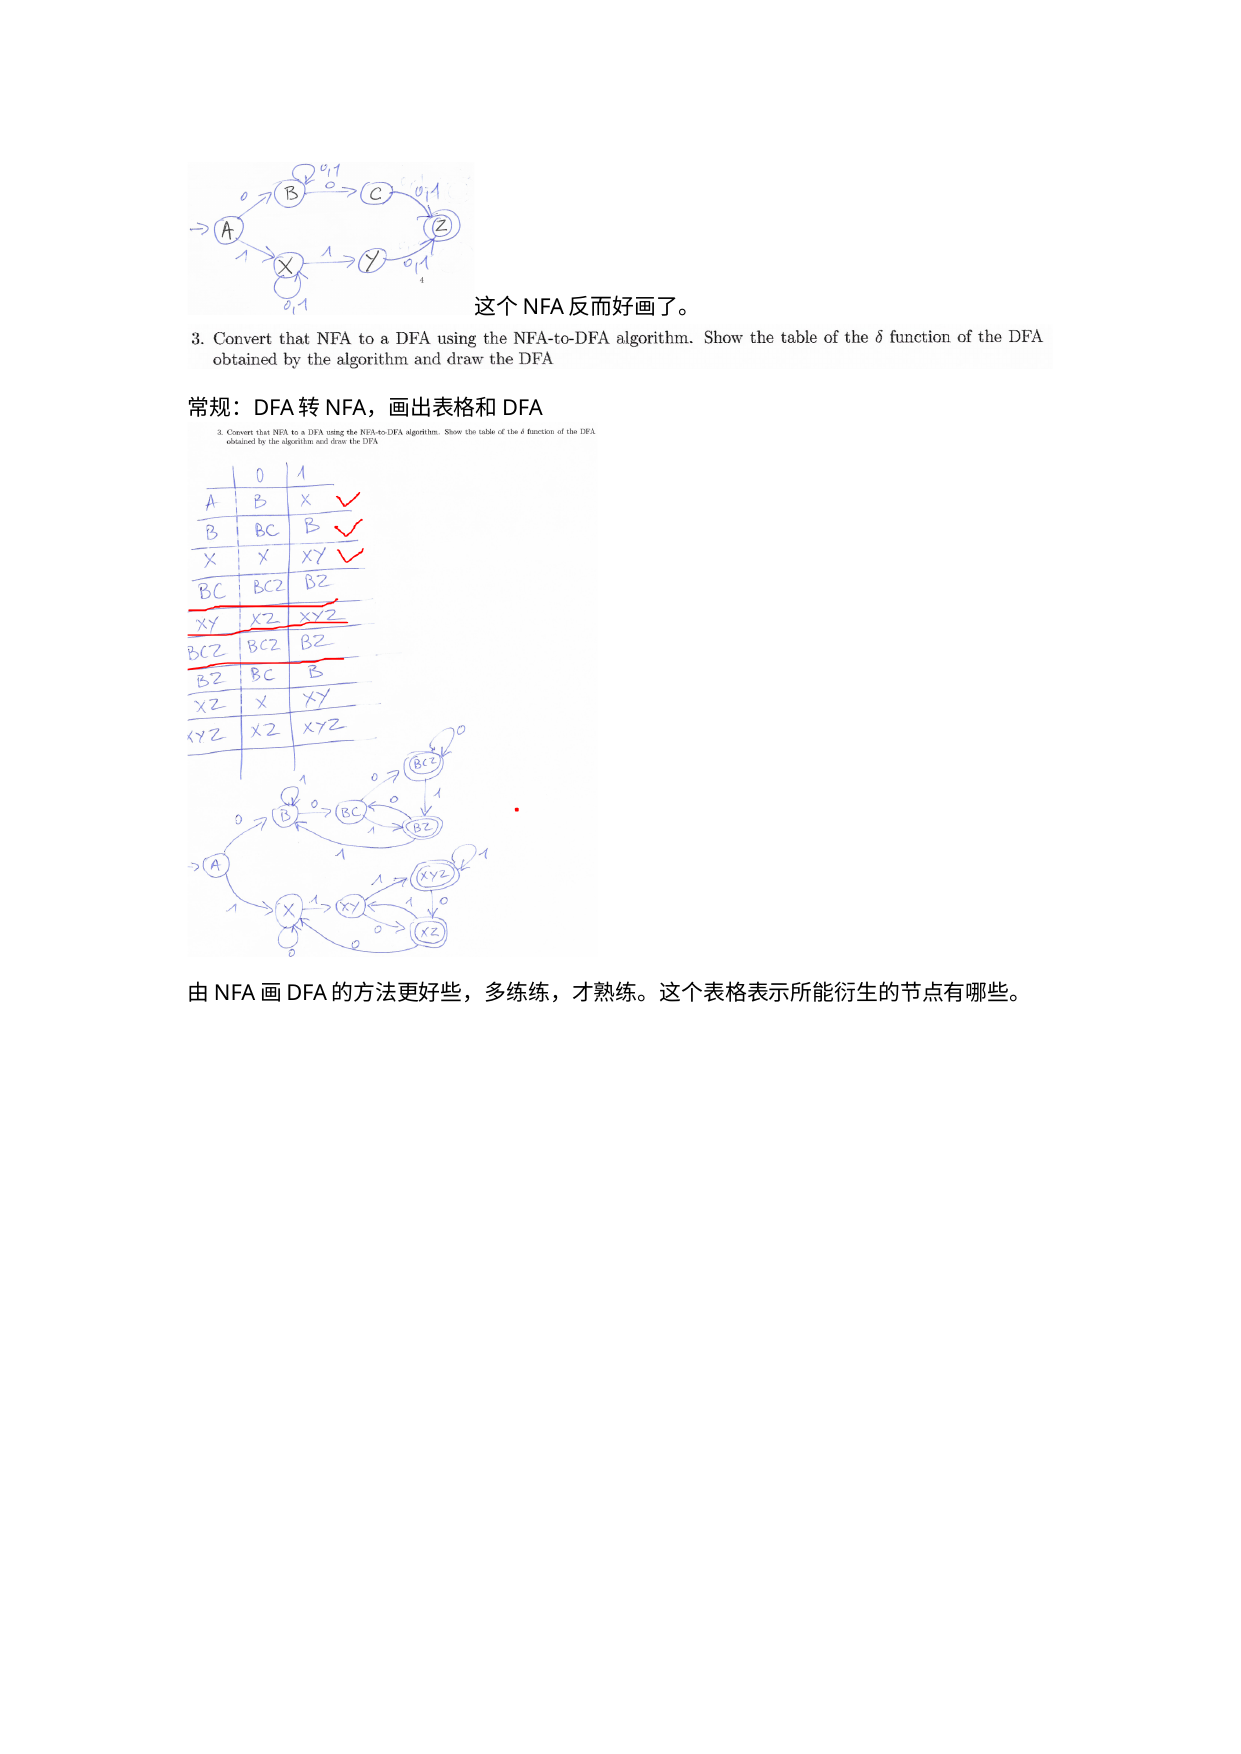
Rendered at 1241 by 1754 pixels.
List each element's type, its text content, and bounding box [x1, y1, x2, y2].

picture [187, 162, 475, 315]
text 常规：DFA转NFA，画出表格和DFA [187, 389, 1053, 422]
text 由NFA画DFA的方法更好些，多练练，才熟练。这个表格表示所能衍生的节点有哪些。 [187, 974, 1053, 1007]
picture [187, 422, 598, 957]
picture [187, 324, 1053, 369]
